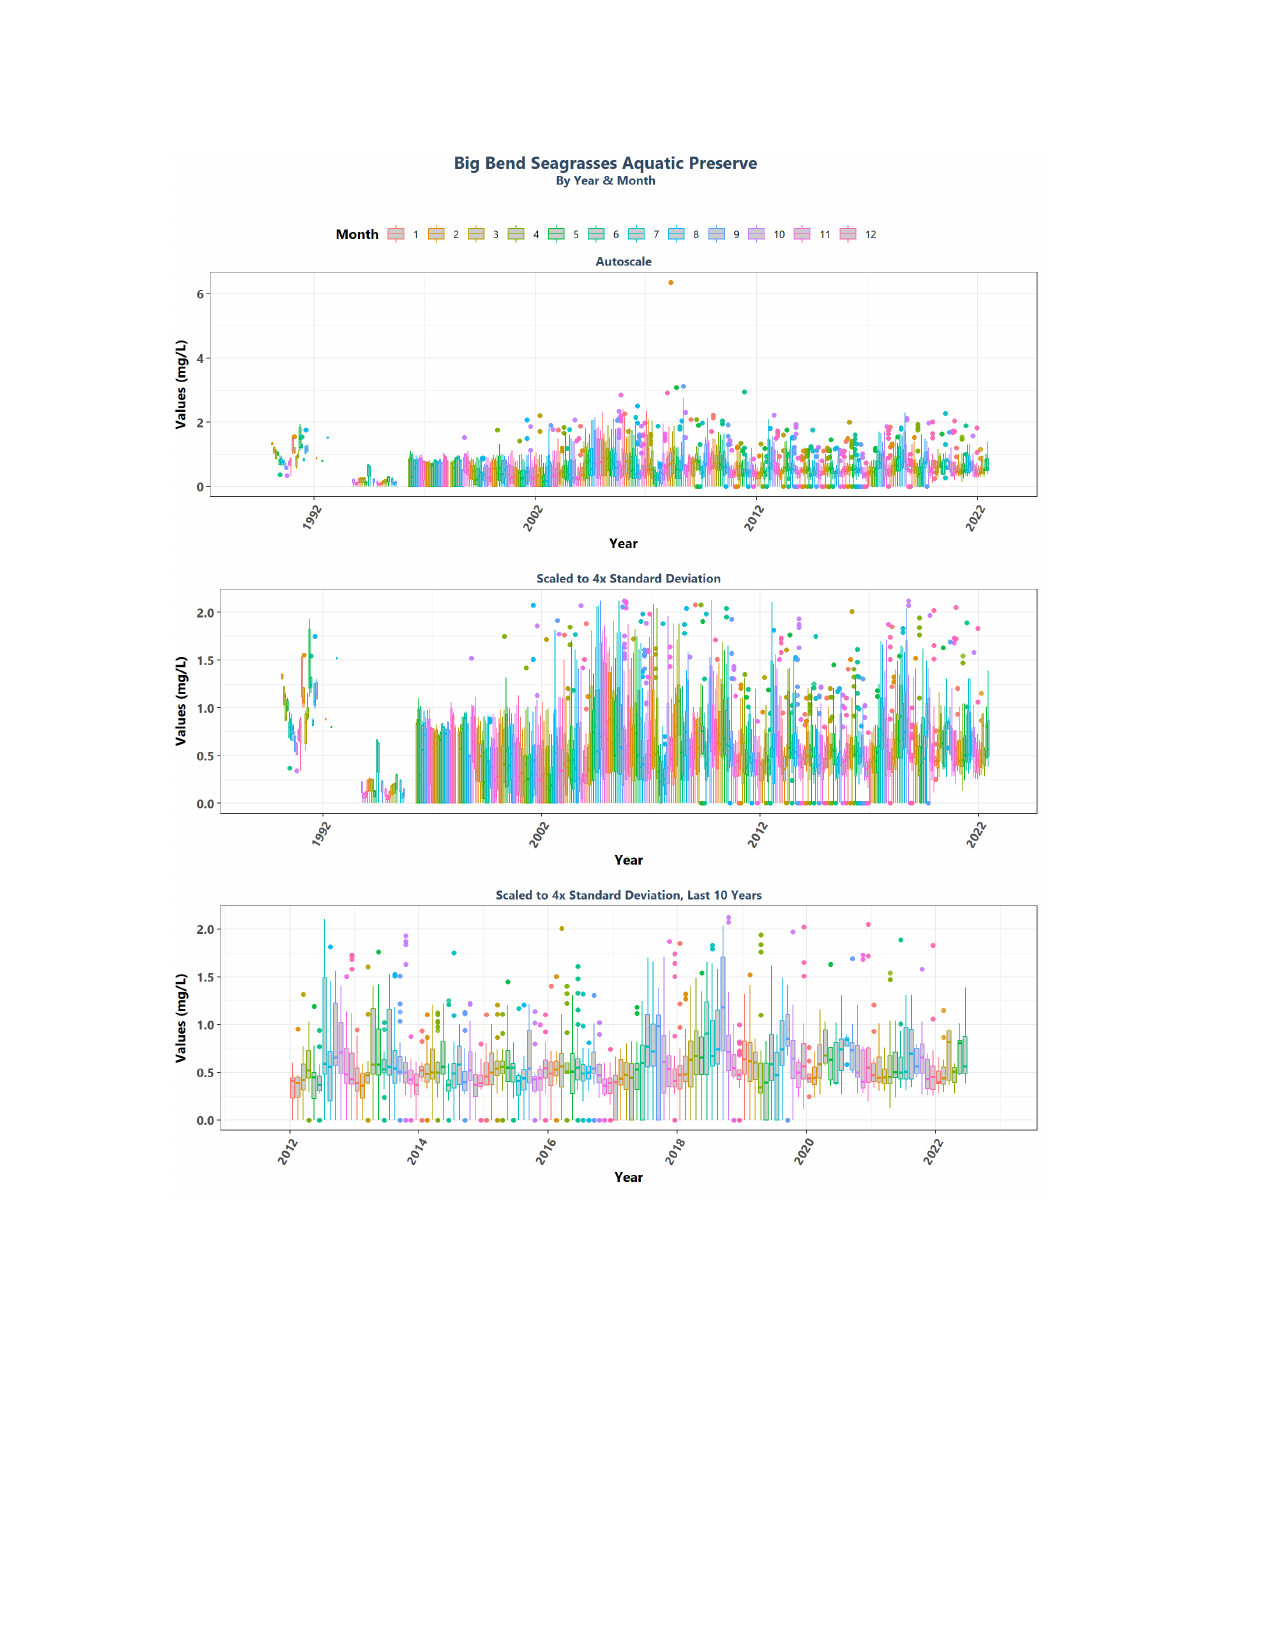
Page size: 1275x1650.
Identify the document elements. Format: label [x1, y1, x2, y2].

picture [168, 150, 1044, 1200]
